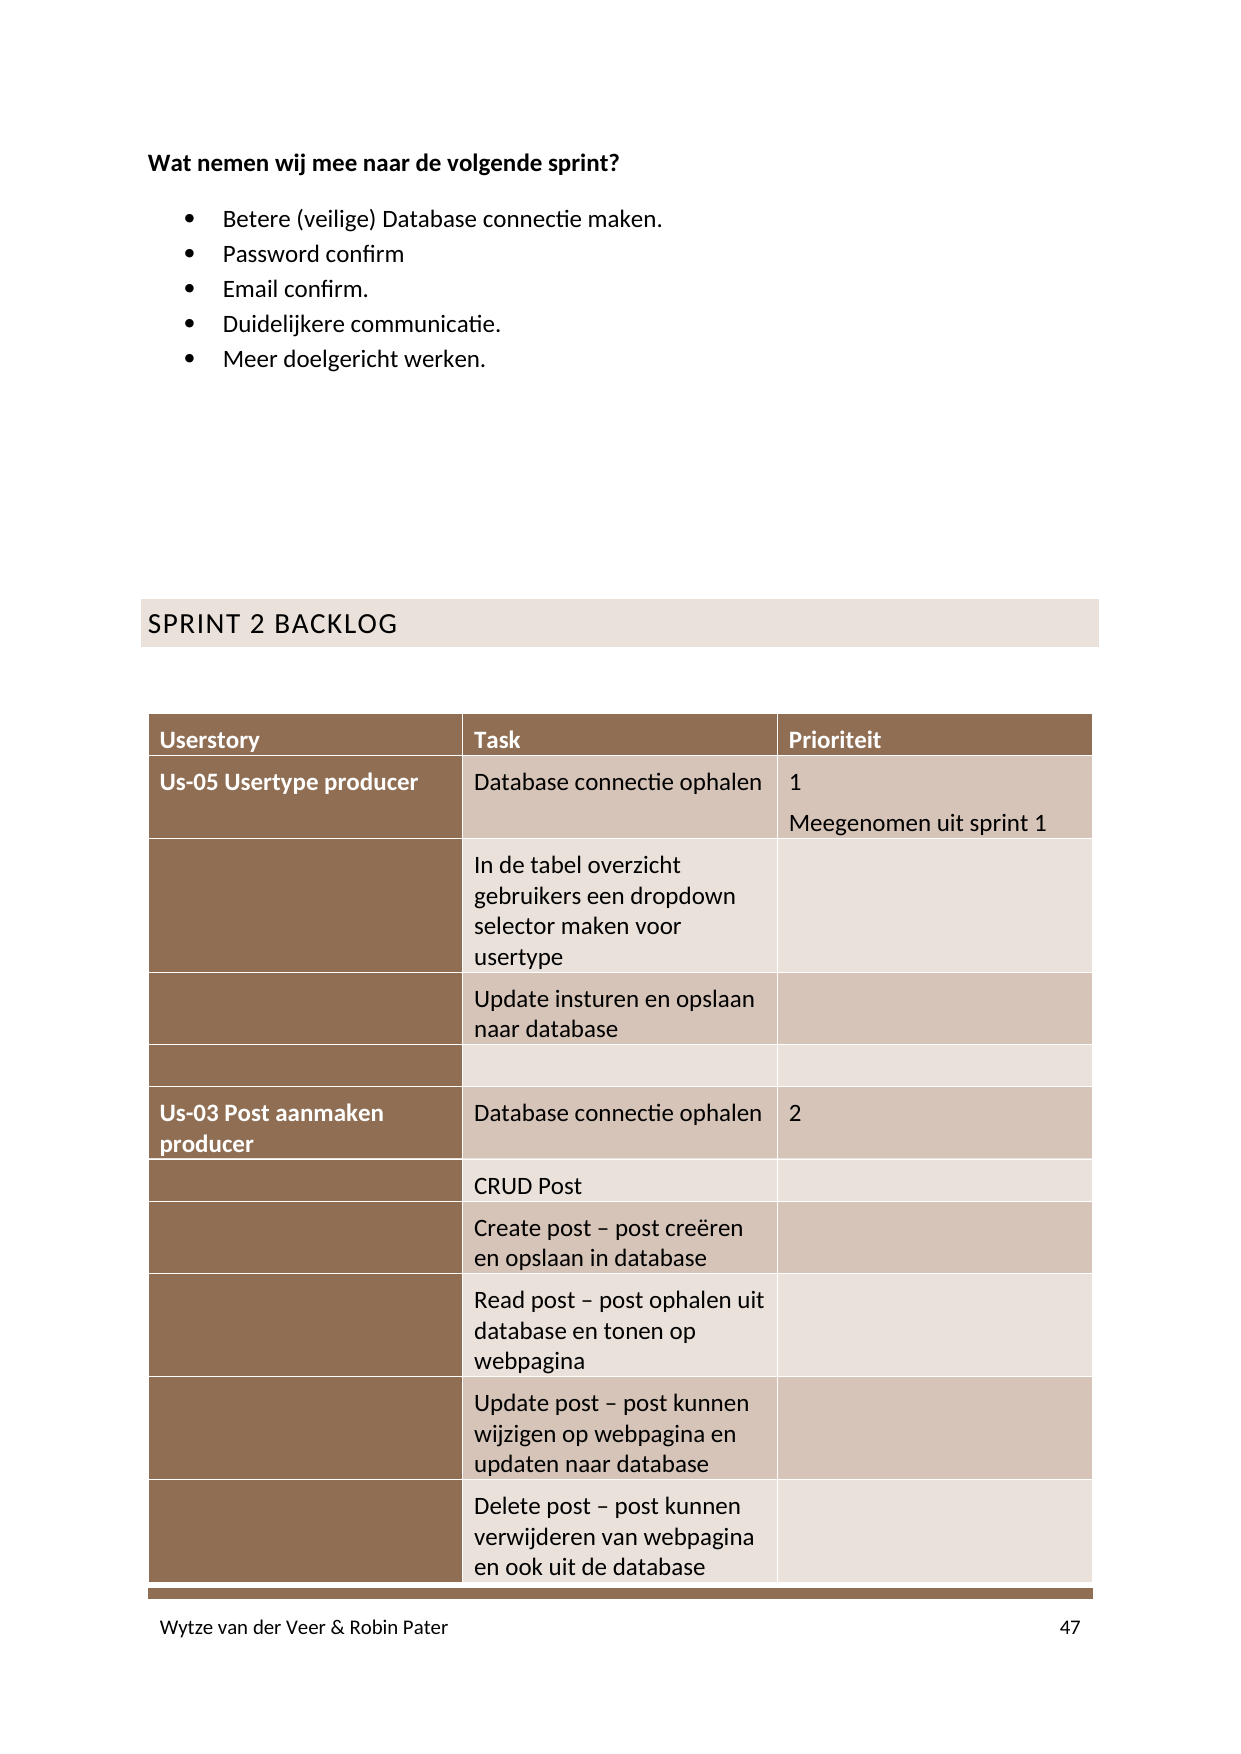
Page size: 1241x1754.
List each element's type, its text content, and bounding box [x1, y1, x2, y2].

table_cell [778, 973, 1092, 1044]
table_cell [778, 1377, 1092, 1479]
table_cell Update post – post kunnen wijzigen op webpagina en updaten naar database [463, 1377, 777, 1479]
table_cell [463, 1045, 777, 1086]
table_cell Update insturen en opslaan naar database [463, 973, 777, 1044]
subtitle Sprint 2 backlog [148, 606, 1093, 641]
table_cell Create post – post creëren en opslaan in database [463, 1202, 777, 1273]
table_cell [149, 839, 462, 972]
table_header Prioriteit [778, 714, 1092, 755]
table_cell 2 [778, 1087, 1092, 1158]
table_cell [149, 1202, 462, 1273]
table_cell [778, 839, 1092, 972]
table_cell [778, 1274, 1092, 1376]
table_cell [778, 1045, 1092, 1086]
table_cell [778, 1480, 1092, 1582]
table_cell 1 Meegenomen uit sprint 1 [778, 756, 1092, 838]
table_cell Delete post – post kunnen verwijderen van webpagina en ook uit de database [463, 1480, 777, 1582]
table_cell [149, 1377, 462, 1479]
list Meer doelgericht werken. [185, 343, 1093, 374]
table_cell [778, 1202, 1092, 1273]
list Duidelijkere communicatie. [185, 308, 1093, 339]
table_cell [778, 1160, 1092, 1201]
table_cell [149, 1274, 462, 1376]
table_cell [149, 1045, 462, 1086]
table_header Task [463, 714, 777, 755]
list Betere (veilige) Database connectie maken. [185, 203, 1093, 234]
table_cell [149, 1480, 462, 1582]
list Password confirm [185, 238, 1093, 269]
table_cell Read post – post ophalen uit database en tonen op webpagina [463, 1274, 777, 1376]
table_cell In de tabel overzicht gebruikers een dropdown selector maken voor usertype [463, 839, 777, 972]
text Wat nemen wij mee naar de volgende sprint? [148, 148, 1093, 178]
table_cell Database connectie ophalen [463, 756, 777, 838]
table_cell Database connectie ophalen [463, 1087, 777, 1158]
table_cell [149, 1160, 462, 1201]
table_cell CRUD Post [463, 1160, 777, 1201]
table_cell Us-03 Post aanmaken producer [149, 1087, 462, 1158]
table_cell [149, 973, 462, 1044]
table_header Userstory [149, 714, 462, 755]
list Email confirm. [185, 273, 1093, 304]
table_cell Us-05 Usertype producer [149, 756, 462, 838]
